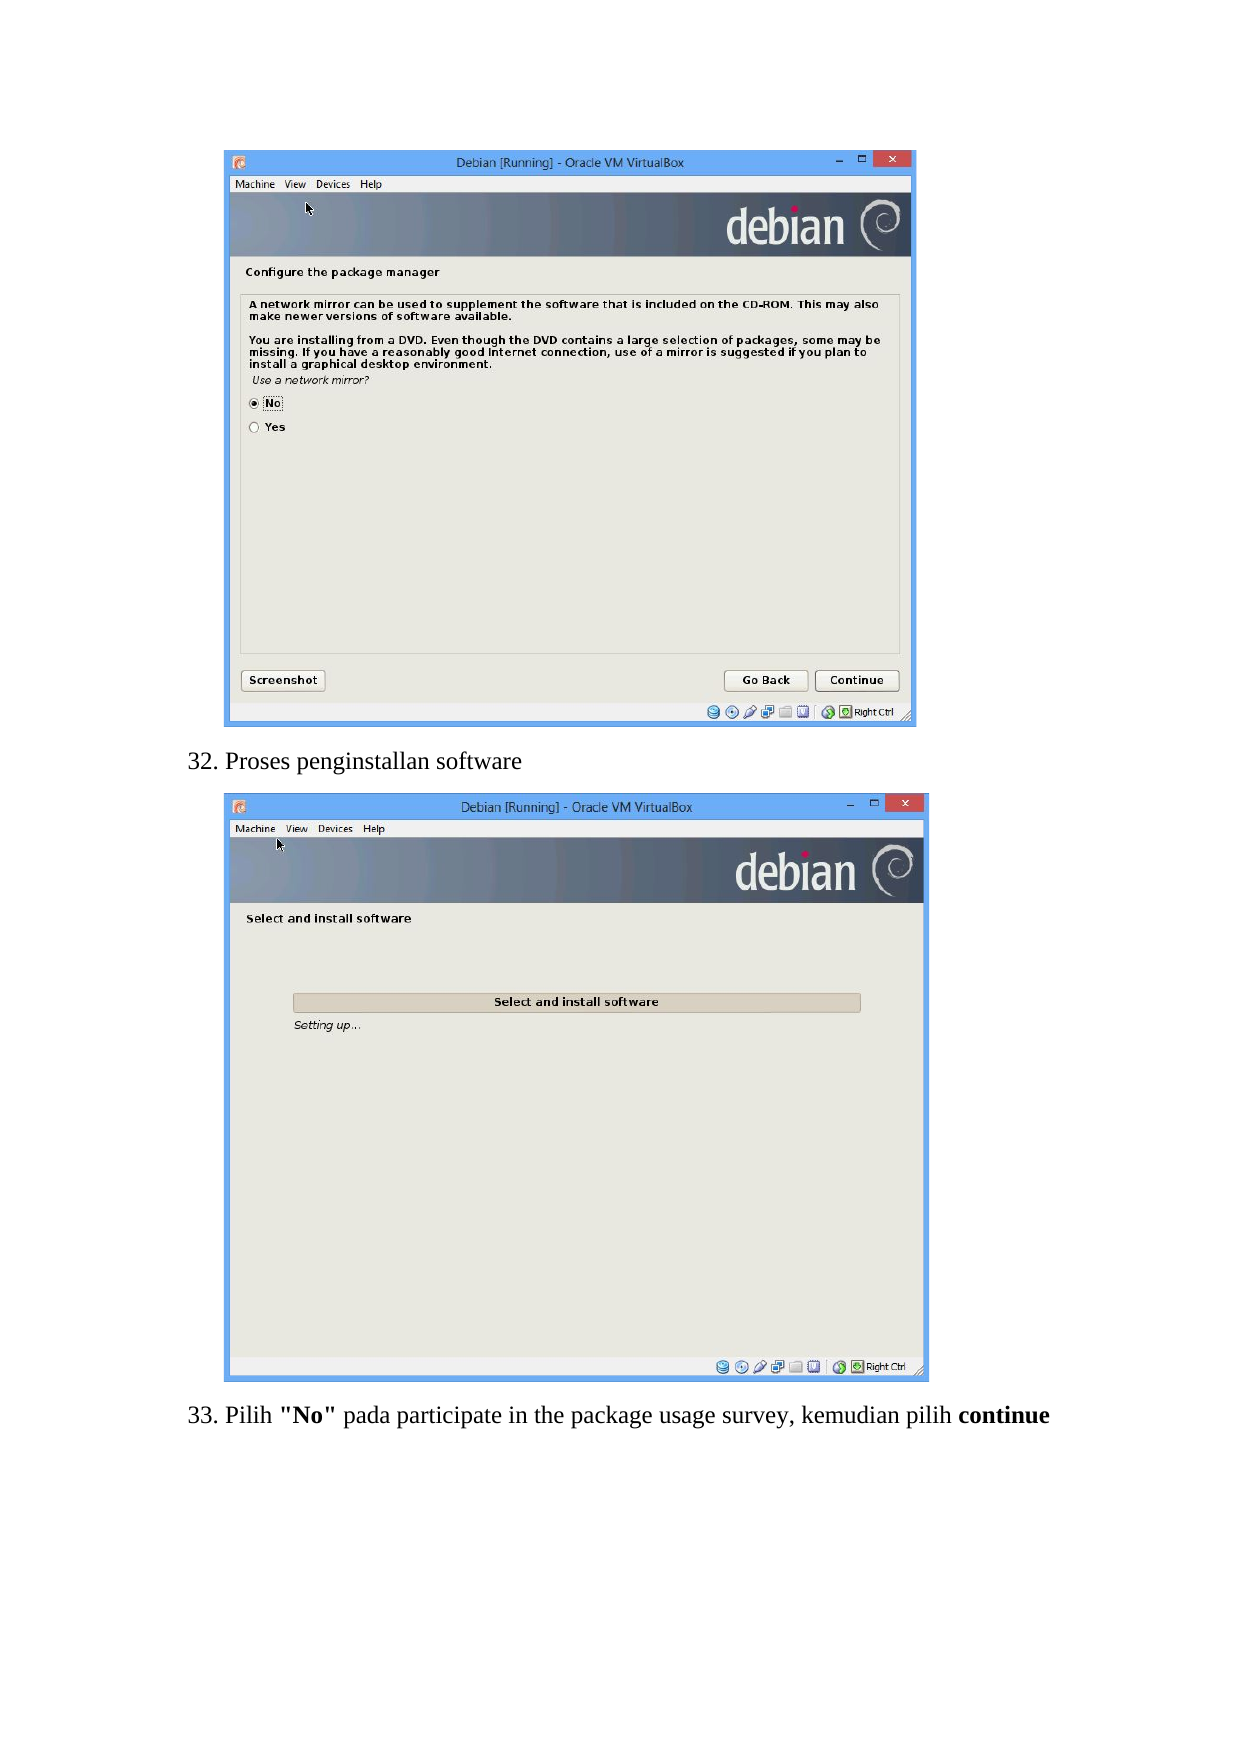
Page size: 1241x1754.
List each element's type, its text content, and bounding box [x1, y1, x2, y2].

picture [223, 150, 917, 727]
list Proses penginstallan software [187, 746, 1090, 775]
picture [223, 793, 930, 1382]
list Pilih "No" pada participate in the package usage survey, kemudian pilih continue [187, 1400, 1090, 1429]
